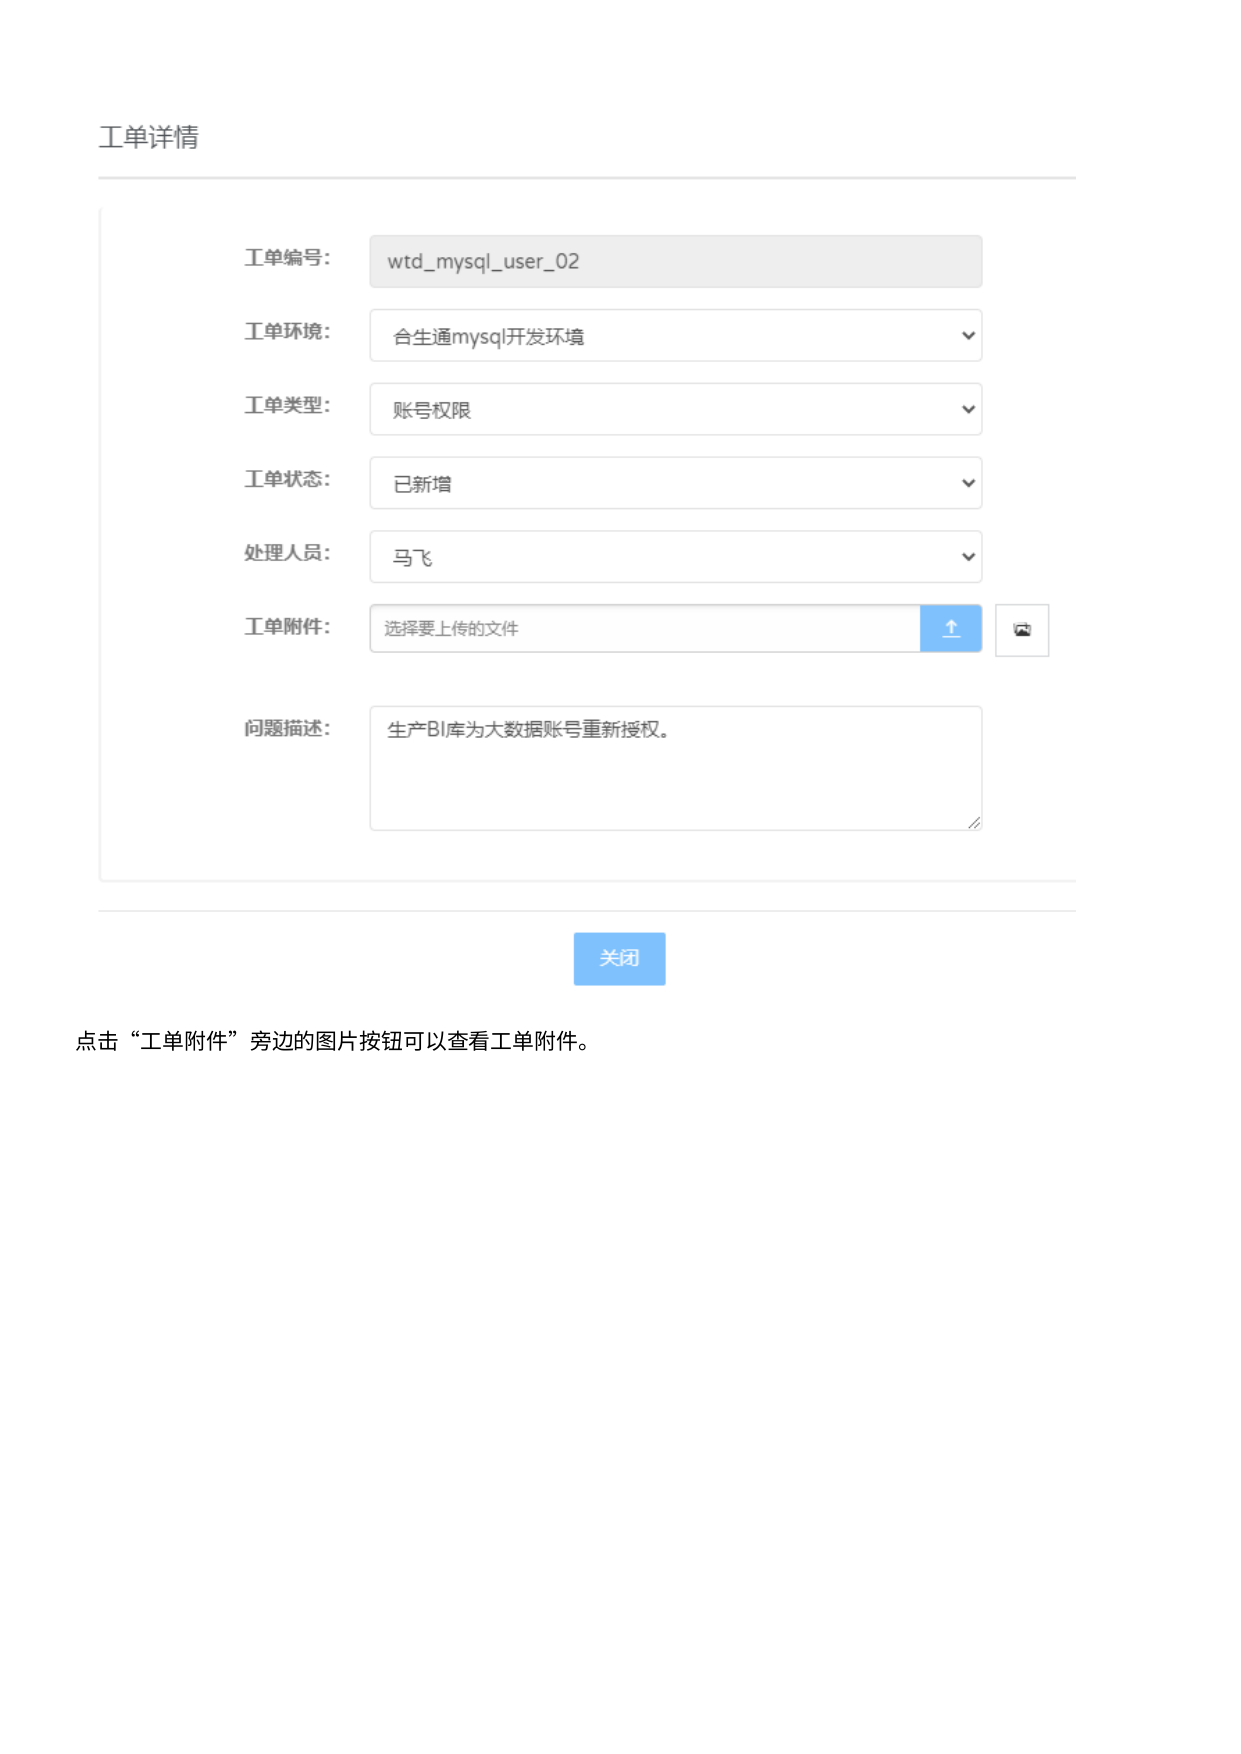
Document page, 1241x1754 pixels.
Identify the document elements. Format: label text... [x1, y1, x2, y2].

text 点击“工单附件”旁边的图片按钮可以查看工单附件。 [75, 1023, 1165, 1056]
picture [75, 96, 1076, 1008]
